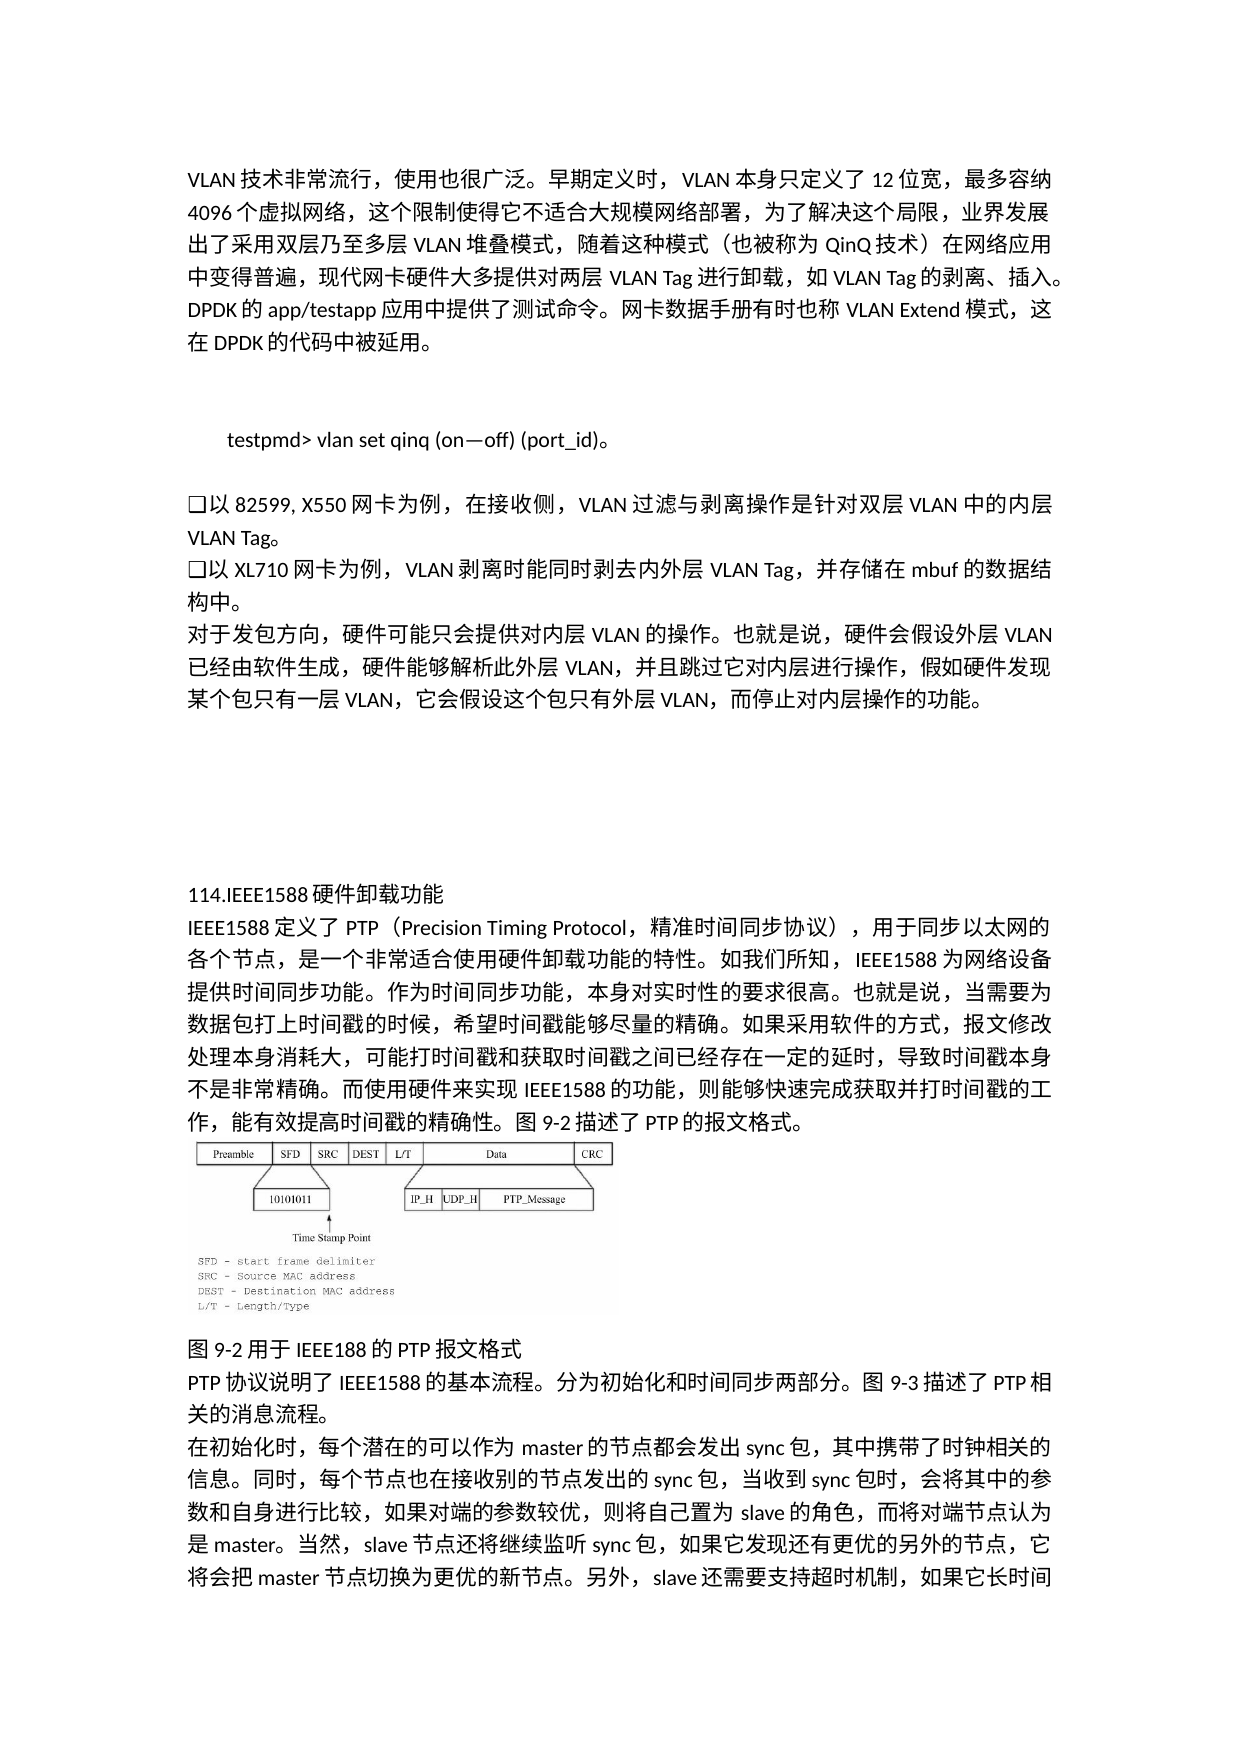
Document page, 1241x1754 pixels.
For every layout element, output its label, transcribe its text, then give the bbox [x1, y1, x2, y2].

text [187, 1429, 1053, 1592]
text 对于发包方向，硬件可能只会提供对内层VLAN的操作。也就是说，硬件会假设外层VLAN已经由软件生成，硬件能够解析此外层VLAN，并且跳过它对内层进行操作，假如硬件发现某个包只有一层VLAN，它会假设这个包只有外层VLAN，而停止对内层操作的功能。 [187, 617, 1053, 714]
text IEEE1588定义了PTP（Precision Timing Protocol，精准时间同步协议），用于同步以太网的各个节点，是一个非常适合使用硬件卸载功能的特性。如我们所知，IEEE1588为网络设备提供时间同步功能。作为时间同步功能，本身对实时性的要求很高。也就是说，当需要为数据包打上时间戳的时候，希望时间戳能够尽量的精确。如果采用软件的方式，报文修改处理本身消耗大，可能打时间戳和获取时间戳之间已经存在一定的延时，导致时间戳本身不是非常精确。而使用硬件来实现IEEE1588的功能，则能够快速完成获取并打时间戳的工作，能有效提高时间戳的精确性。图9-2描述了PTP的报文格式。 [187, 909, 1053, 1137]
text ❑以82599, X550网卡为例，在接收侧，VLAN过滤与剥离操作是针对双层VLAN中的内层VLAN Tag。 [187, 487, 1053, 552]
text ❑以XL710网卡为例，VLAN剥离时能同时剥去内外层VLAN Tag，并存储在mbuf的数据结构中。 [187, 552, 1053, 617]
text VLAN技术非常流行，使用也很广泛。早期定义时，VLAN本身只定义了12位宽，最多容纳4096个虚拟网络，这个限制使得它不适合大规模网络部署，为了解决这个局限，业界发展出了采用双层乃至多层VLAN堆叠模式，随着这种模式（也被称为QinQ技术）在网络应用中变得普遍，现代网卡硬件大多提供对两层VLAN Tag进行卸载，如VLAN Tag的剥离、插入。DPDK的app/testapp应用中提供了测试命令。网卡数据手册有时也称VLAN Extend模式，这在DPDK的代码中被延用。 [187, 162, 1053, 357]
text 114.IEEE1588硬件卸载功能 [187, 877, 1053, 909]
text 图9-2 用于IEEE188的PTP报文格式 [187, 1332, 1053, 1364]
picture [187, 1137, 619, 1315]
text testpmd> vlan set qinq (on—off) (port_id)。 [187, 422, 1053, 487]
text PTP协议说明了IEEE1588的基本流程。分为初始化和时间同步两部分。图9-3描述了PTP相关的消息流程。 [187, 1364, 1053, 1429]
